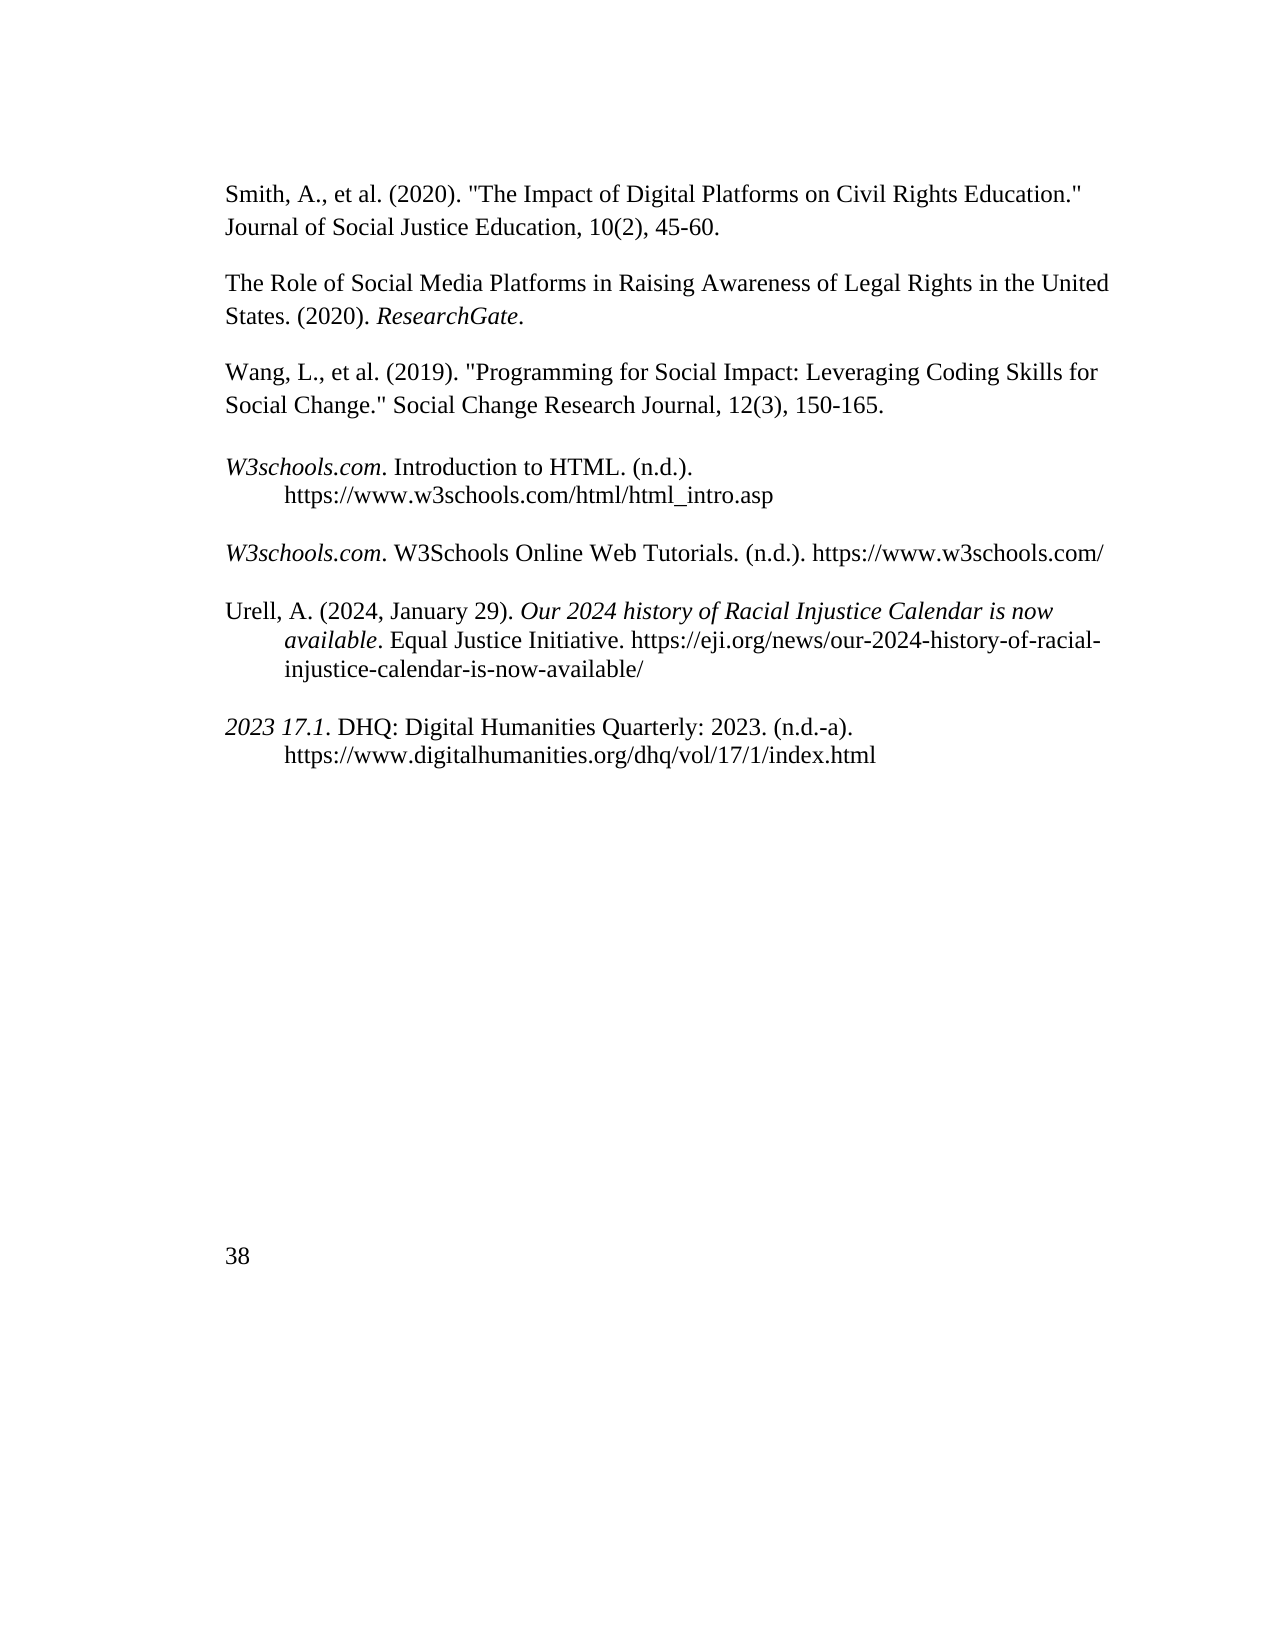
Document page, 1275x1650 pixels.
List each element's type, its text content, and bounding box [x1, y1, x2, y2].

text W3schools.com. Introduction to HTML. (n.d.). https://www.w3schools.com/html/html_intro.asp [225, 452, 1125, 509]
text Urell, A. (2024, January 29). Our 2024 history of Racial Injustice Calendar is now available. Equal Justice Initiative. https://eji.org/news/our-2024-history-of-racial-injustice-calendar-is-now-available/ [225, 596, 1125, 683]
text The Role of Social Media Platforms in Raising Awareness of Legal Rights in the United States. (2020). ResearchGate. [225, 268, 1125, 329]
text Wang, L., et al. (2019). "Programming for Social Impact: Leveraging Coding Skills for Social Change." Social Change Research Journal, 12(3), 150-165. [225, 357, 1125, 418]
text Smith, A., et al. (2020). "The Impact of Digital Platforms on Civil Rights Education." Journal of Social Justice Education, 10(2), 45-60. [225, 179, 1125, 241]
text W3schools.com. W3Schools Online Web Tutorials. (n.d.). https://www.w3schools.com/ [225, 538, 1125, 567]
text 2023 17.1. DHQ: Digital Humanities Quarterly: 2023. (n.d.-a). https://www.digitalhumanities.org/dhq/vol/17/1/index.html [225, 712, 1125, 769]
